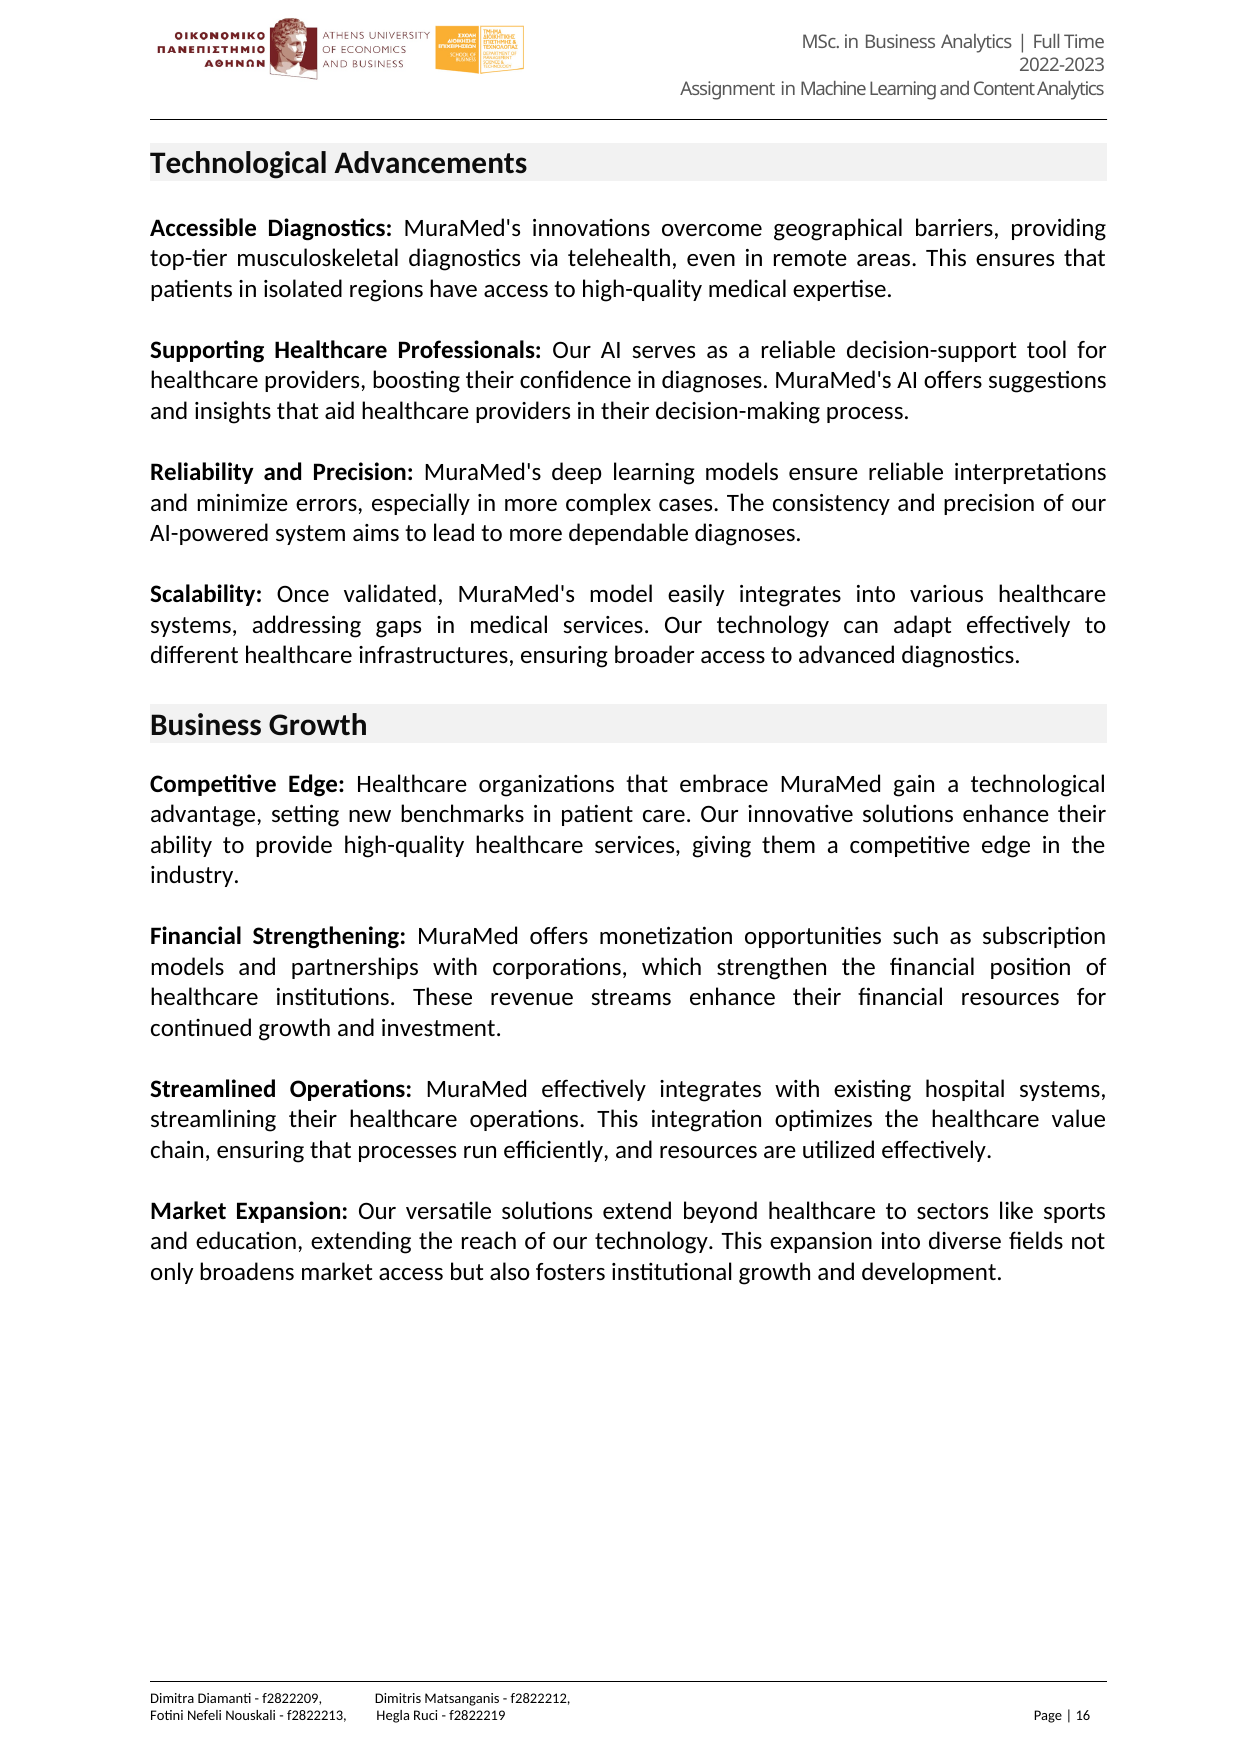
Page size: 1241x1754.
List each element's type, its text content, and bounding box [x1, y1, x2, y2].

text Streamlined Operations: MuraMed effectively integrates with existing hospital systems, streamlining their healthcare operations. This integration optimizes the healthcare value chain, ensuring that processes run efficiently, and resources are utilized effectively. [150, 1073, 1107, 1164]
text Supporting Healthcare Professionals: Our AI serves as a reliable decision-support tool for healthcare providers, boosting their confidence in diagnoses. MuraMed's AI offers suggestions and insights that aid healthcare providers in their decision-making process. [150, 334, 1107, 426]
subtitle Technological Advancements [150, 143, 1107, 181]
text Reliability and Precision: MuraMed's deep learning models ensure reliable interpretations and minimize errors, especially in more complex cases. The consistency and precision of our AI-powered system aims to lead to more dependable diagnoses. [150, 456, 1107, 548]
text Financial Strengthening: MuraMed offers monetization opportunities such as subscription models and partnerships with corporations, which strengthen the financial position of healthcare institutions. These revenue streams enhance their financial resources for continued growth and investment. [150, 920, 1107, 1042]
subtitle Business Growth [150, 704, 1107, 743]
picture [151, 17, 526, 82]
text Accessible Diagnostics: MuraMed's innovations overcome geographical barriers, providing top-tier musculoskeletal diagnostics via telehealth, even in remote areas. This ensures that patients in isolated regions have access to high-quality medical expertise. [150, 212, 1107, 304]
text Competitive Edge: Healthcare organizations that embrace MuraMed gain a technological advantage, setting new benchmarks in patient care. Our innovative solutions enhance their ability to provide high-quality healthcare services, giving them a competitive edge in the industry. [150, 768, 1107, 890]
text Scalability: Once validated, MuraMed's model easily integrates into various healthcare systems, addressing gaps in medical services. Our technology can adapt effectively to different healthcare infrastructures, ensuring broader access to advanced diagnostics. [150, 578, 1107, 670]
text Market Expansion: Our versatile solutions extend beyond healthcare to sectors like sports and education, extending the reach of our technology. This expansion into diverse fields not only broadens market access but also fosters institutional growth and development. [150, 1195, 1107, 1287]
